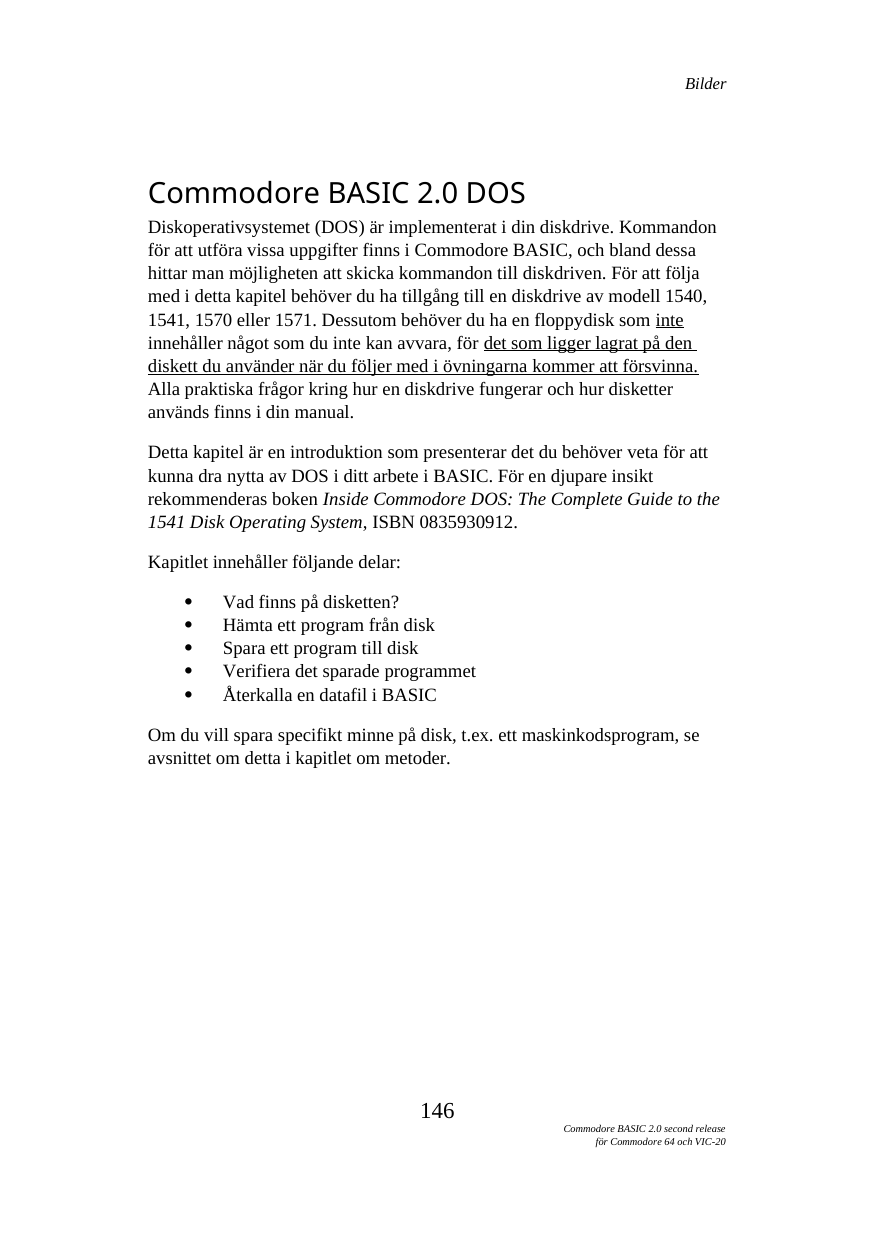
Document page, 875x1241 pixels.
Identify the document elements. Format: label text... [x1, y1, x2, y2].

list Vad finns på disketten? [185, 591, 726, 612]
text Kapitlet innehåller följande delar: [148, 551, 726, 572]
subtitle Commodore BASIC 2.0 DOS [148, 173, 726, 212]
text Om du vill spara specifikt minne på disk, t.ex. ett maskinkodsprogram, se avsnittet om detta i kapitlet om metoder. [148, 723, 726, 768]
list Hämta ett program från disk [185, 614, 726, 636]
list Verifiera det sparade programmet [185, 660, 726, 682]
list Spara ett program till disk [185, 637, 726, 659]
text Diskoperativsystemet (DOS) är implementerat i din diskdrive. Kommandon för att utföra vissa uppgifter finns i Commodore BASIC, och bland dessa hittar man möjligheten att skicka kommandon till diskdriven. För att följa med i detta kapitel behöver du ha tillgång till en diskdrive av modell 1540, 1541, 1570 eller 1571. Dessutom behöver du ha en floppydisk som inte innehåller något som du inte kan avvara, för det som ligger lagrat på den diskett du använder när du följer med i övningarna kommer att försvinna. Alla praktiska frågor kring hur en diskdrive fungerar och hur disketter används finns i din manual. [148, 216, 726, 423]
list Återkalla en datafil i BASIC [185, 684, 726, 705]
text Detta kapitel är en introduktion som presenterar det du behöver veta för att kunna dra nytta av DOS i ditt arbete i BASIC. För en djupare insikt rekommenderas boken Inside Commodore DOS: The Complete Guide to the 1541 Disk Operating System, ISBN 0835930912. [148, 441, 726, 532]
